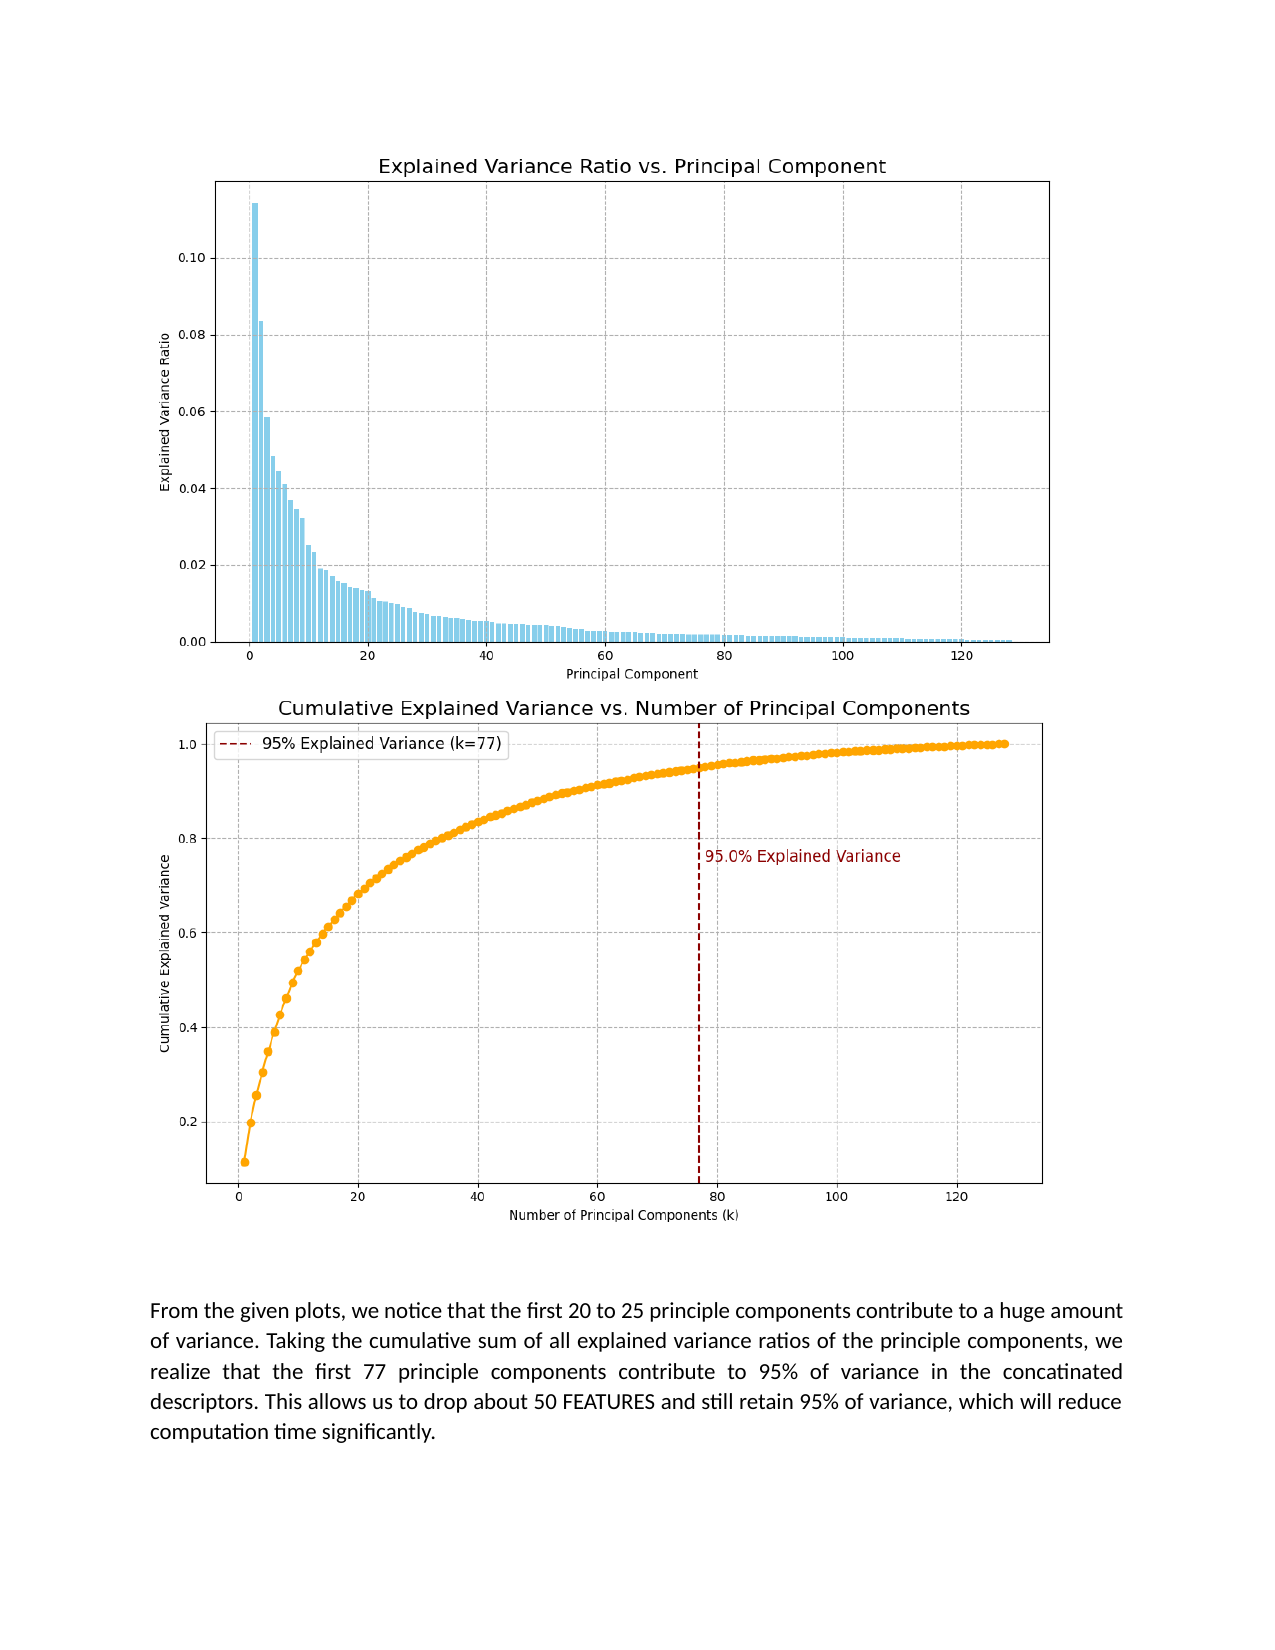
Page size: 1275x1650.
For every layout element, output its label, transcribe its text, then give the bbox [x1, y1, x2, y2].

text From the given plots, we notice that the first 20 to 25 principle components contribute to a huge amount of variance. Taking the cumulative sum of all explained variance ratios of the principle components, we realize that the first 77 principle components contribute to 95% of variance in the concatinated descriptors. This allows us to drop about 50 FEATURES and still retain 95% of variance, which will reduce computation time significantly. [150, 1296, 1125, 1445]
picture [150, 691, 1050, 1231]
picture [150, 150, 1057, 690]
